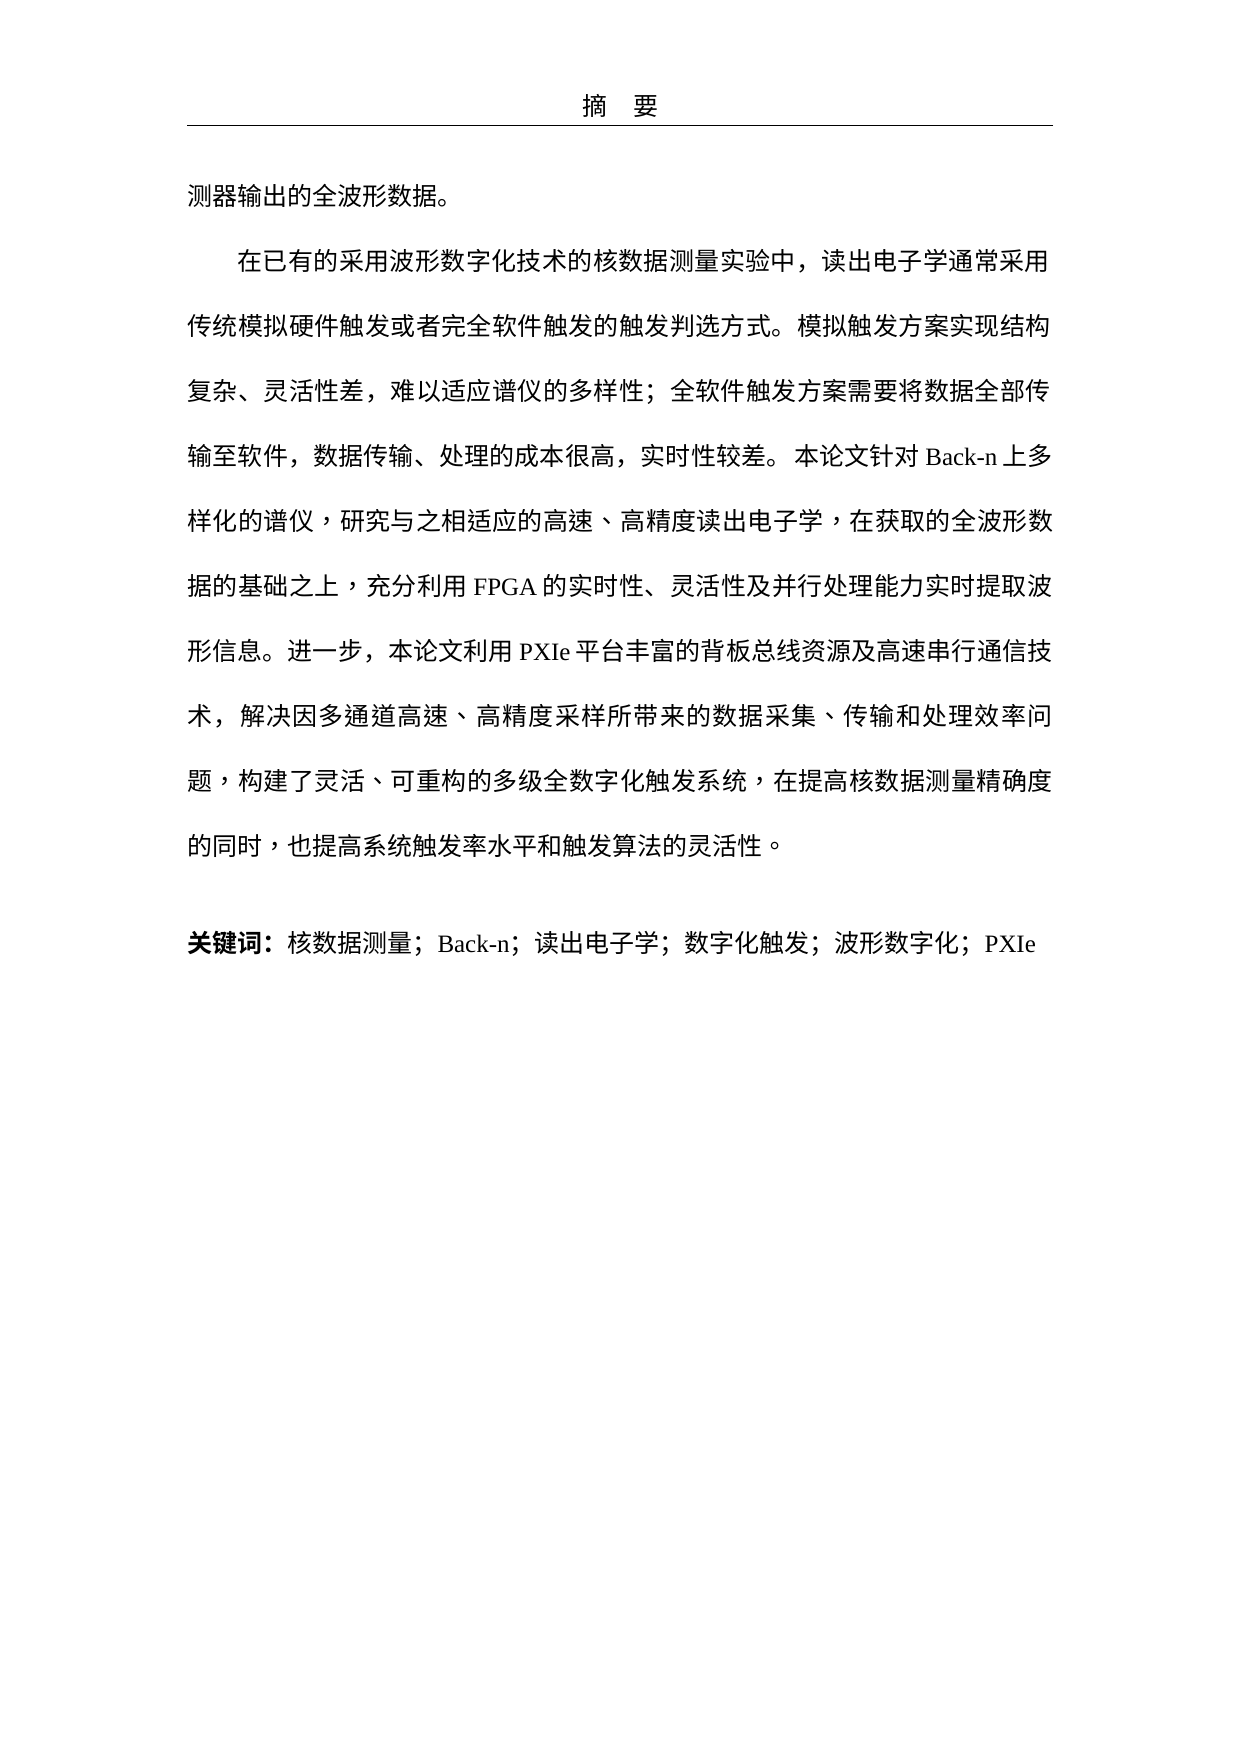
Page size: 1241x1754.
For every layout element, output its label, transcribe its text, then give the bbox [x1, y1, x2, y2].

text 在已有的采用波形数字化技术的核数据测量实验中，读出电子学通常采用传统模拟硬件触发或者完全软件触发的触发判选方式。模拟触发方案实现结构复杂、灵活性差，难以适应谱仪的多样性；全软件触发方案需要将数据全部传输至软件，数据传输、处理的成本很高，实时性较差。本论文针对Back-n上多样化的谱仪，研究与之相适应的高速、高精度读出电子学，在获取的全波形数据的基础之上，充分利用FPGA的实时性、灵活性及并行处理能力实时提取波形信息。进一步，本论文利用PXIe平台丰富的背板总线资源及高速串行通信技术，解决因多通道高速、高精度采样所带来的数据采集、传输和处理效率问题，构建了灵活、可重构的多级全数字化触发系统，在提高核数据测量精确度的同时，也提高系统触发率水平和触发算法的灵活性。 [187, 227, 1053, 877]
text 关键词：核数据测量；Back-n；读出电子学；数字化触发；波形数字化；PXIe [187, 909, 1053, 974]
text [187, 162, 1053, 227]
